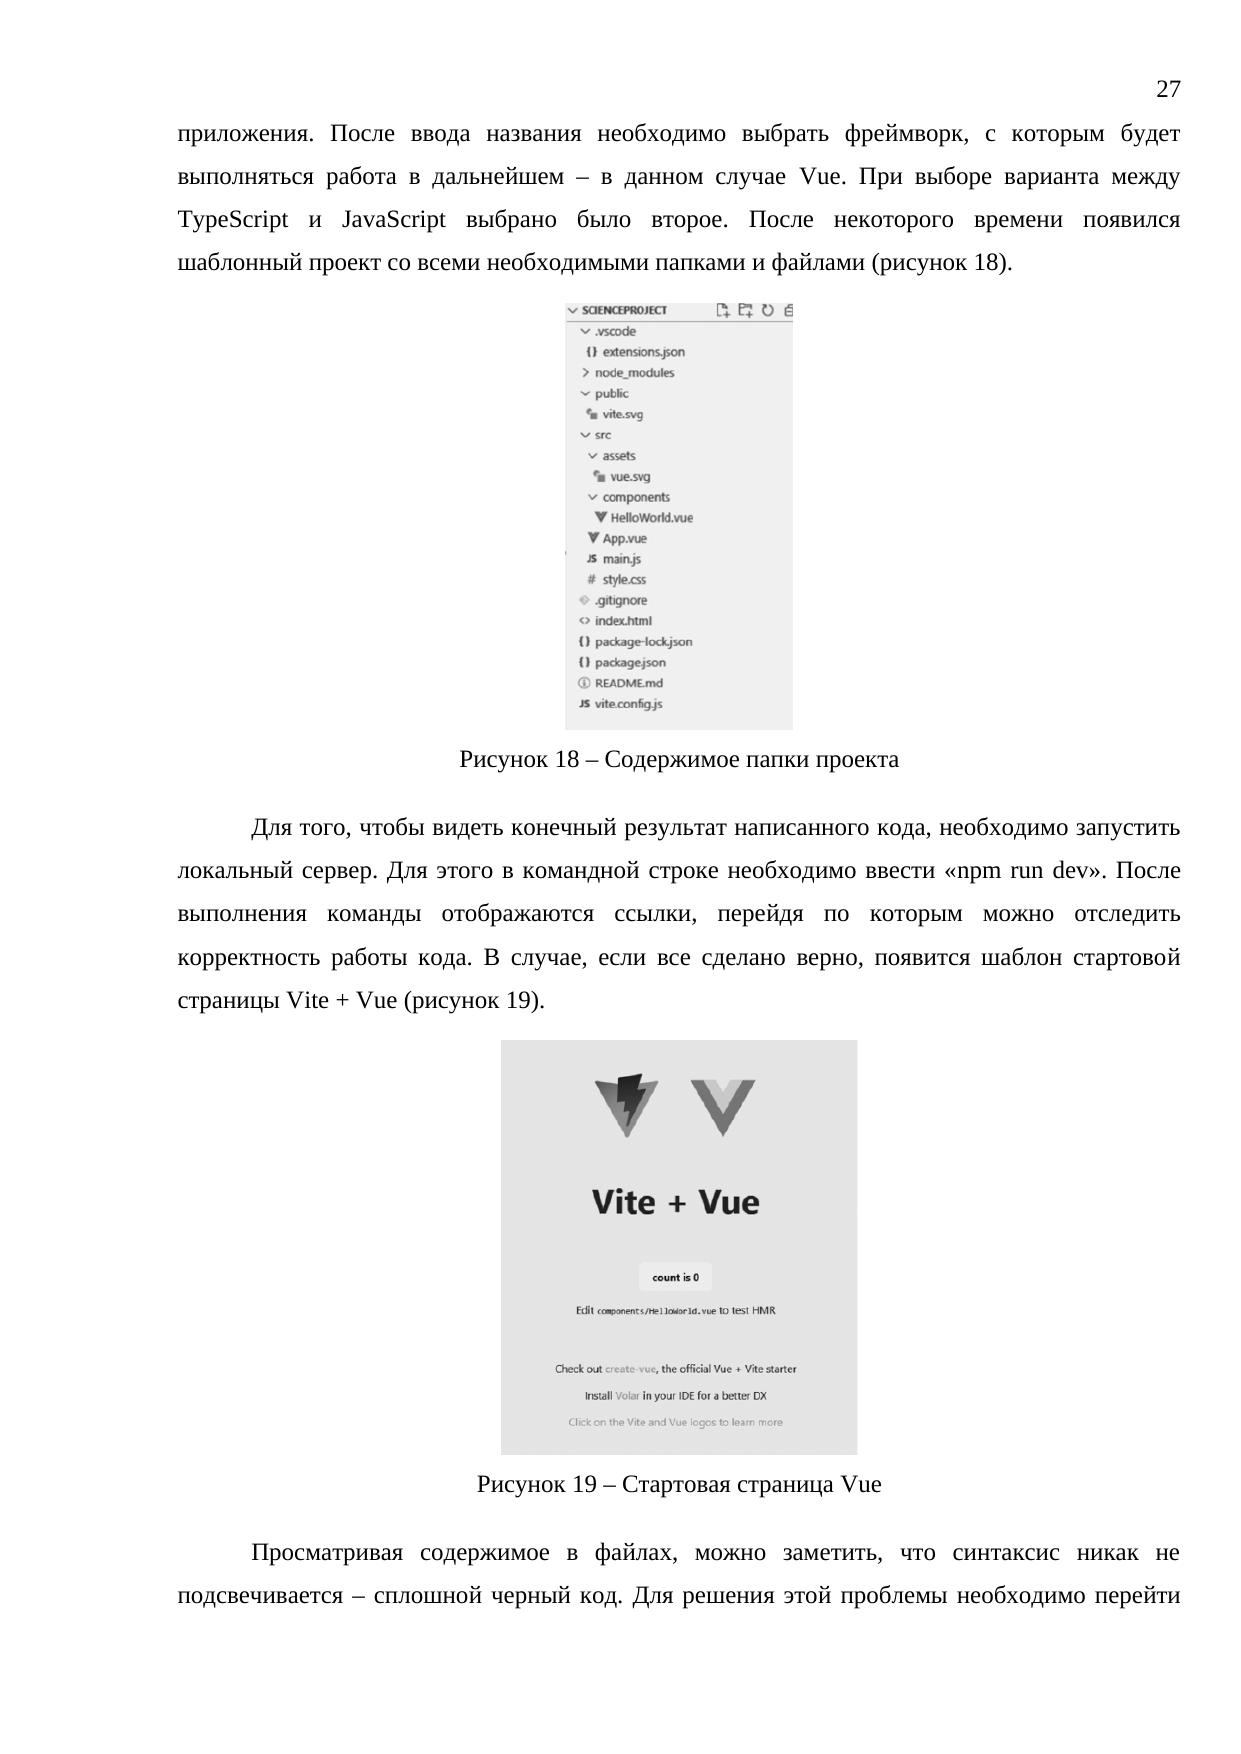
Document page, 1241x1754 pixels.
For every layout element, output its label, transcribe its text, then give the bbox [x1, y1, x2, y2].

text Для того, чтобы видеть конечный результат написанного кода, необходимо запустить локальный сервер. Для этого в командной строке необходимо ввести «npm run dev». После выполнения команды отображаются ссылки, перейдя по которым можно отследить корректность работы кода. В случае, если все сделано верно, появится шаблон стартовой страницы Vite + Vue (рисунок 19). [177, 812, 1181, 1013]
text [177, 1537, 1181, 1609]
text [177, 118, 1181, 276]
text Рисунок 19 – Стартовая страница Vue [177, 1469, 1181, 1498]
picture [501, 1040, 858, 1455]
text Рисунок 18 – Содержимое папки проекта [177, 744, 1181, 773]
picture [565, 303, 793, 730]
